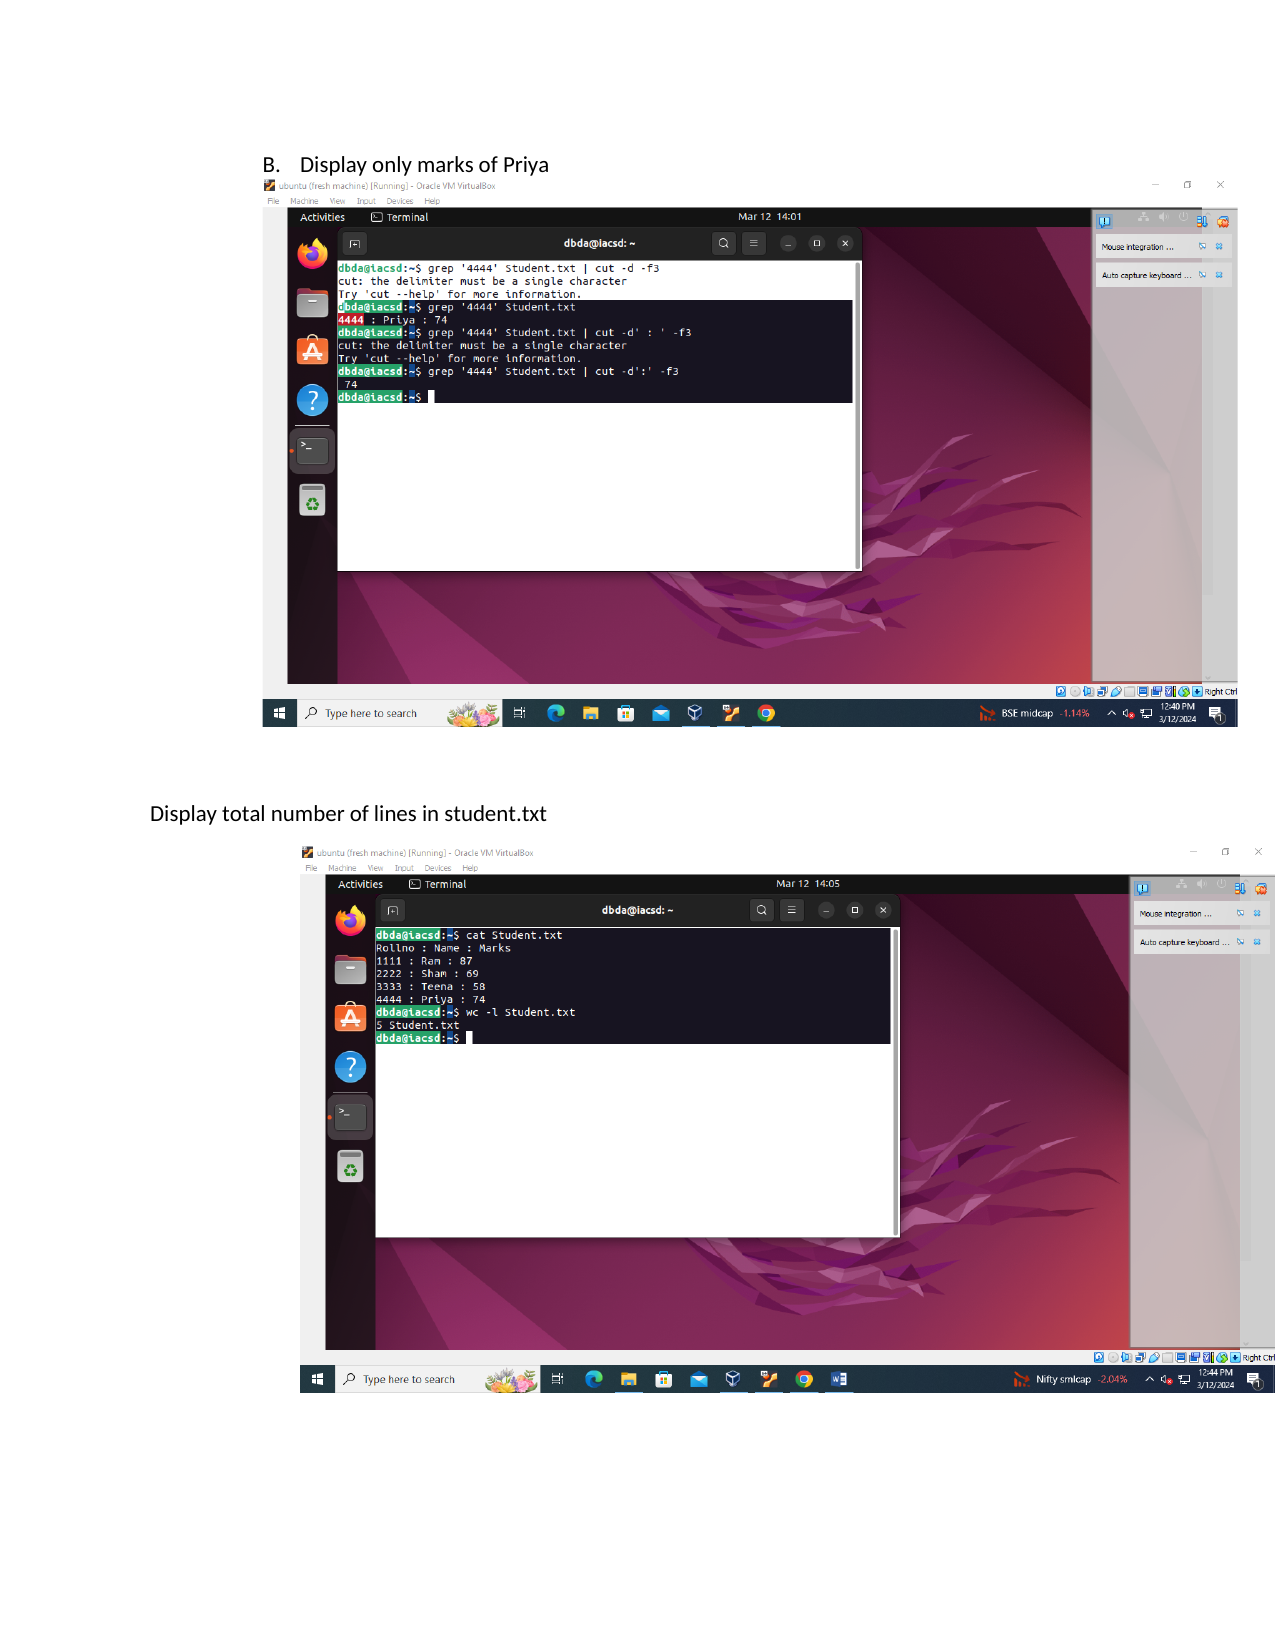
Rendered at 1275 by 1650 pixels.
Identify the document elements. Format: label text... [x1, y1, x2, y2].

picture [262, 178, 1238, 727]
list Display only marks of Priya [262, 150, 1125, 178]
picture [300, 844, 1275, 1393]
text Display total number of lines in student.txt [150, 799, 1125, 828]
